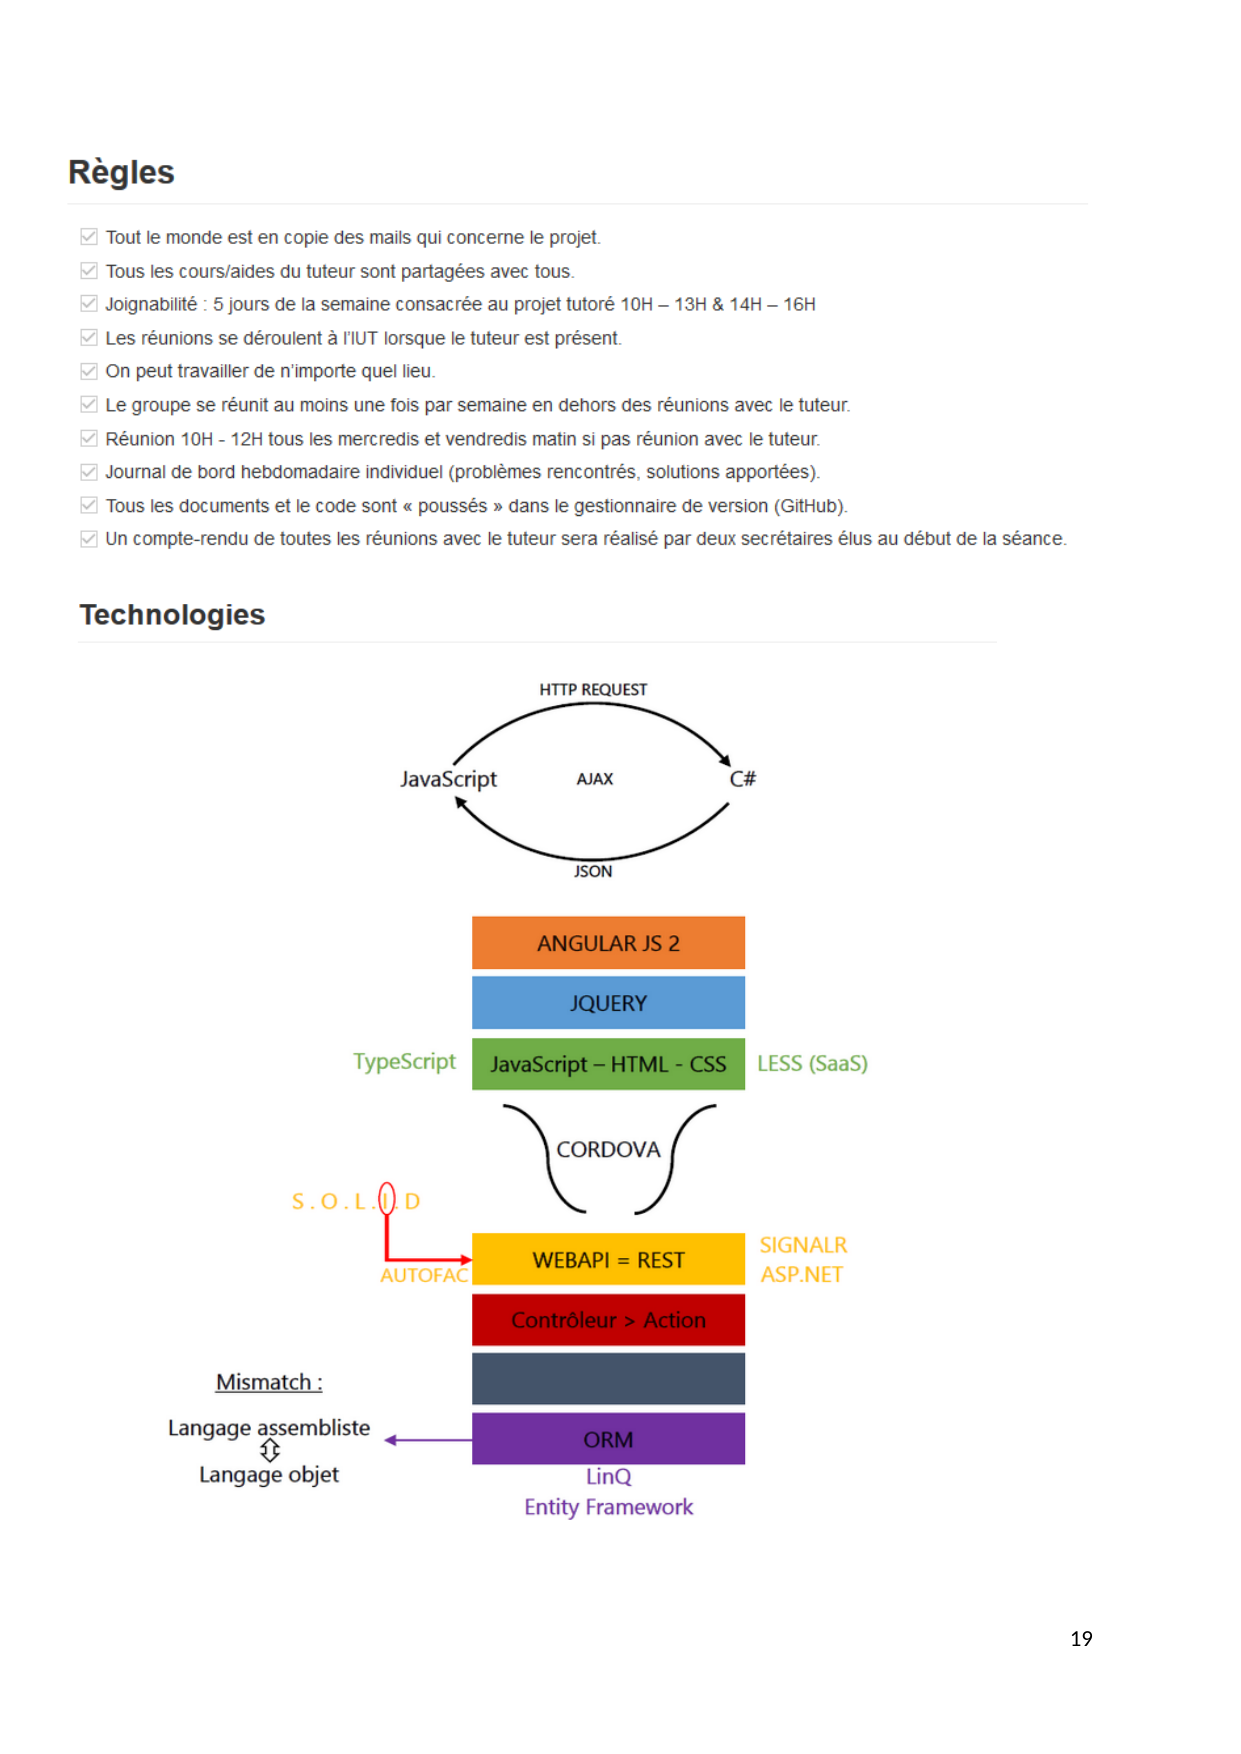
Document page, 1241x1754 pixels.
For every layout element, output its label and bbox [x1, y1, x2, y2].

picture [61, 147, 1089, 570]
picture [71, 594, 997, 1520]
